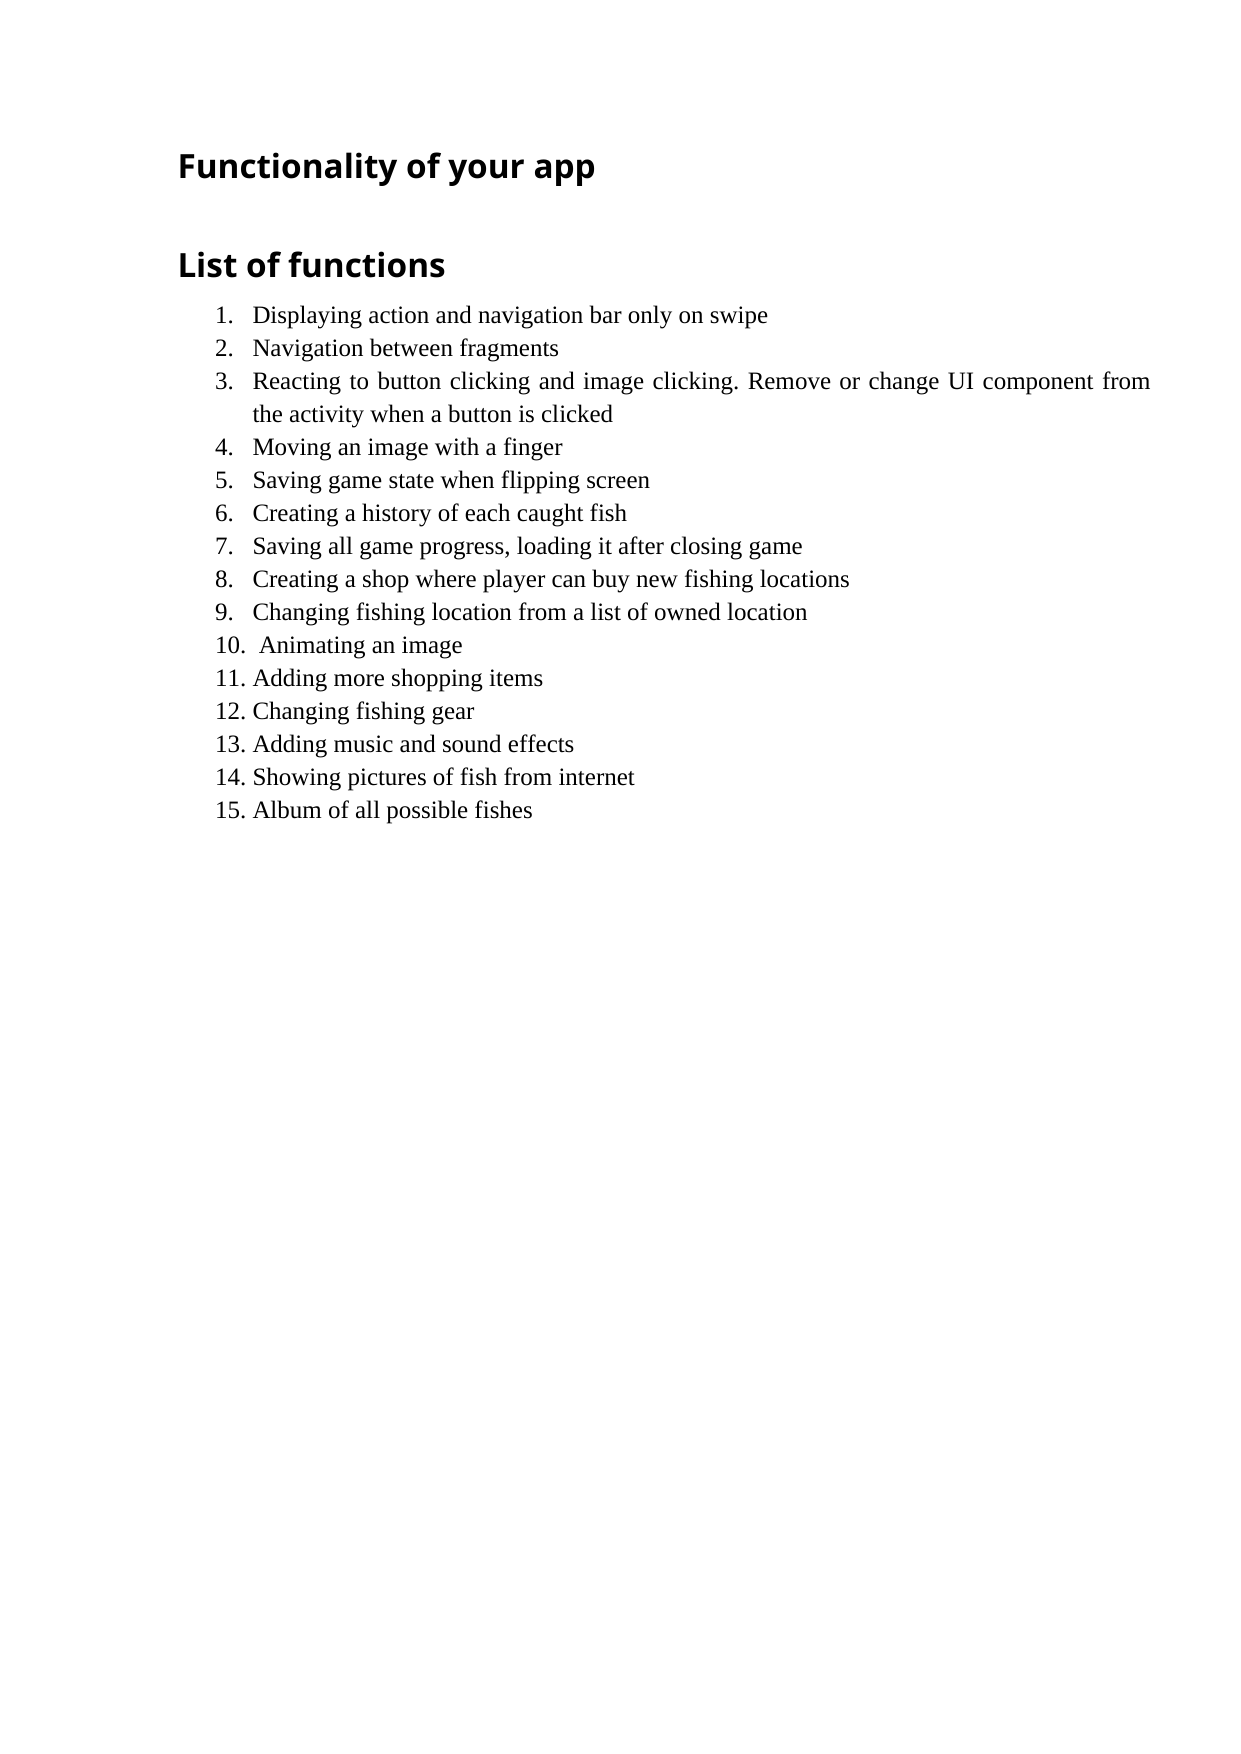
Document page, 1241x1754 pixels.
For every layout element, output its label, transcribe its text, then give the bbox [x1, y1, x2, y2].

list Changing fishing gear [215, 696, 1152, 725]
list Animating an image [215, 630, 1152, 659]
list Adding music and sound effects [215, 729, 1152, 758]
list Displaying action and navigation bar only on swipe [215, 300, 1152, 329]
list Changing fishing location from a list of owned location [215, 597, 1152, 626]
subtitle List of functions [177, 242, 1152, 288]
list Saving all game progress, loading it after closing game [215, 531, 1152, 560]
list Adding more shopping items [215, 663, 1152, 692]
list Moving an image with a finger [215, 432, 1152, 461]
list Creating a shop where player can buy new fishing locations [215, 564, 1152, 593]
list Reacting to button clicking and image clicking. Remove or change UI component from the activity when a button is clicked [215, 366, 1152, 428]
list Showing pictures of fish from internet [215, 762, 1152, 791]
list Saving game state when flipping screen [215, 465, 1152, 494]
subtitle Functionality of your app [177, 143, 1152, 188]
list Creating a history of each caught fish [215, 498, 1152, 527]
list Album of all possible fishes [215, 796, 1152, 824]
list Navigation between fragments [215, 333, 1152, 362]
